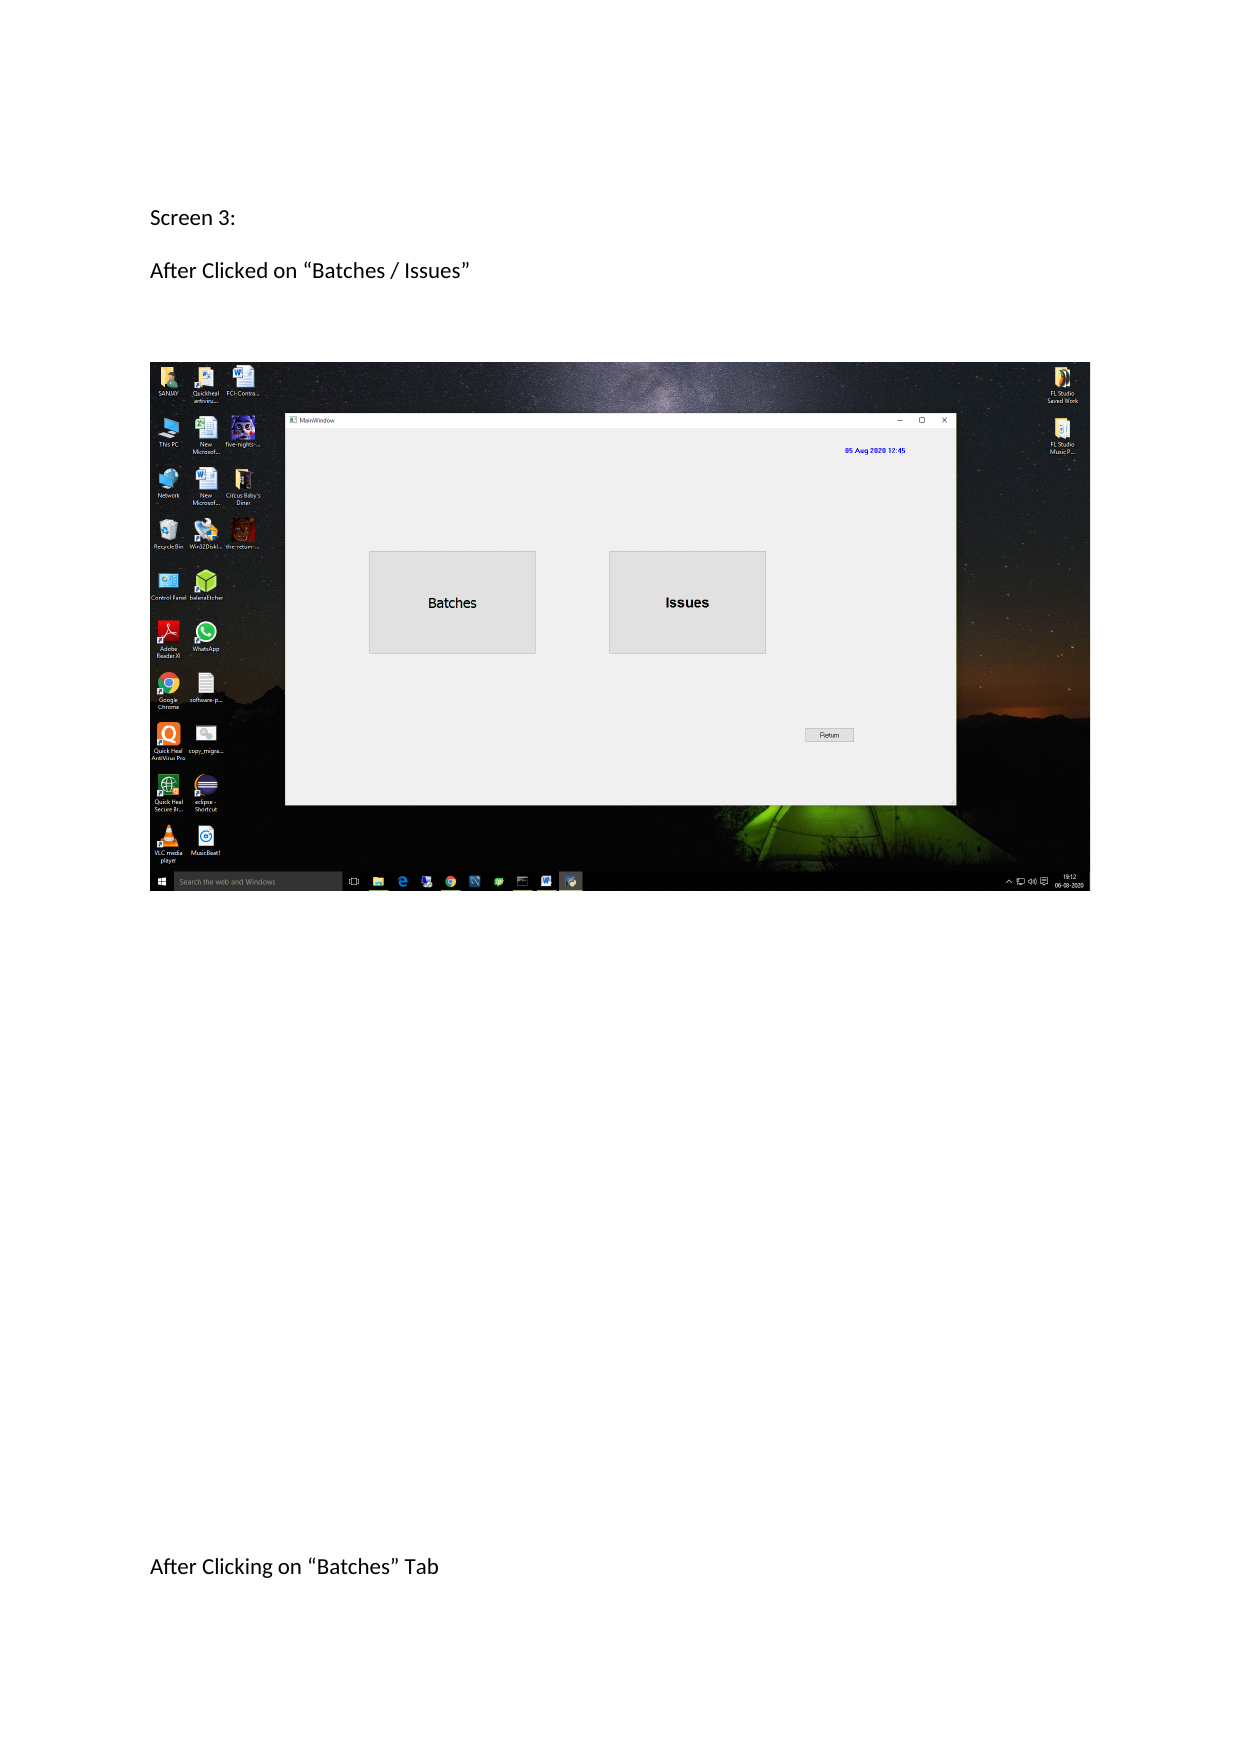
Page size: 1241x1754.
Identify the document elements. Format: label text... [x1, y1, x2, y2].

picture [150, 362, 1091, 891]
text After Clicking on “Batches” Tab [150, 1552, 1090, 1580]
text Screen 3: [150, 203, 1090, 231]
text After Clicked on “Batches / Issues” [150, 256, 1090, 284]
